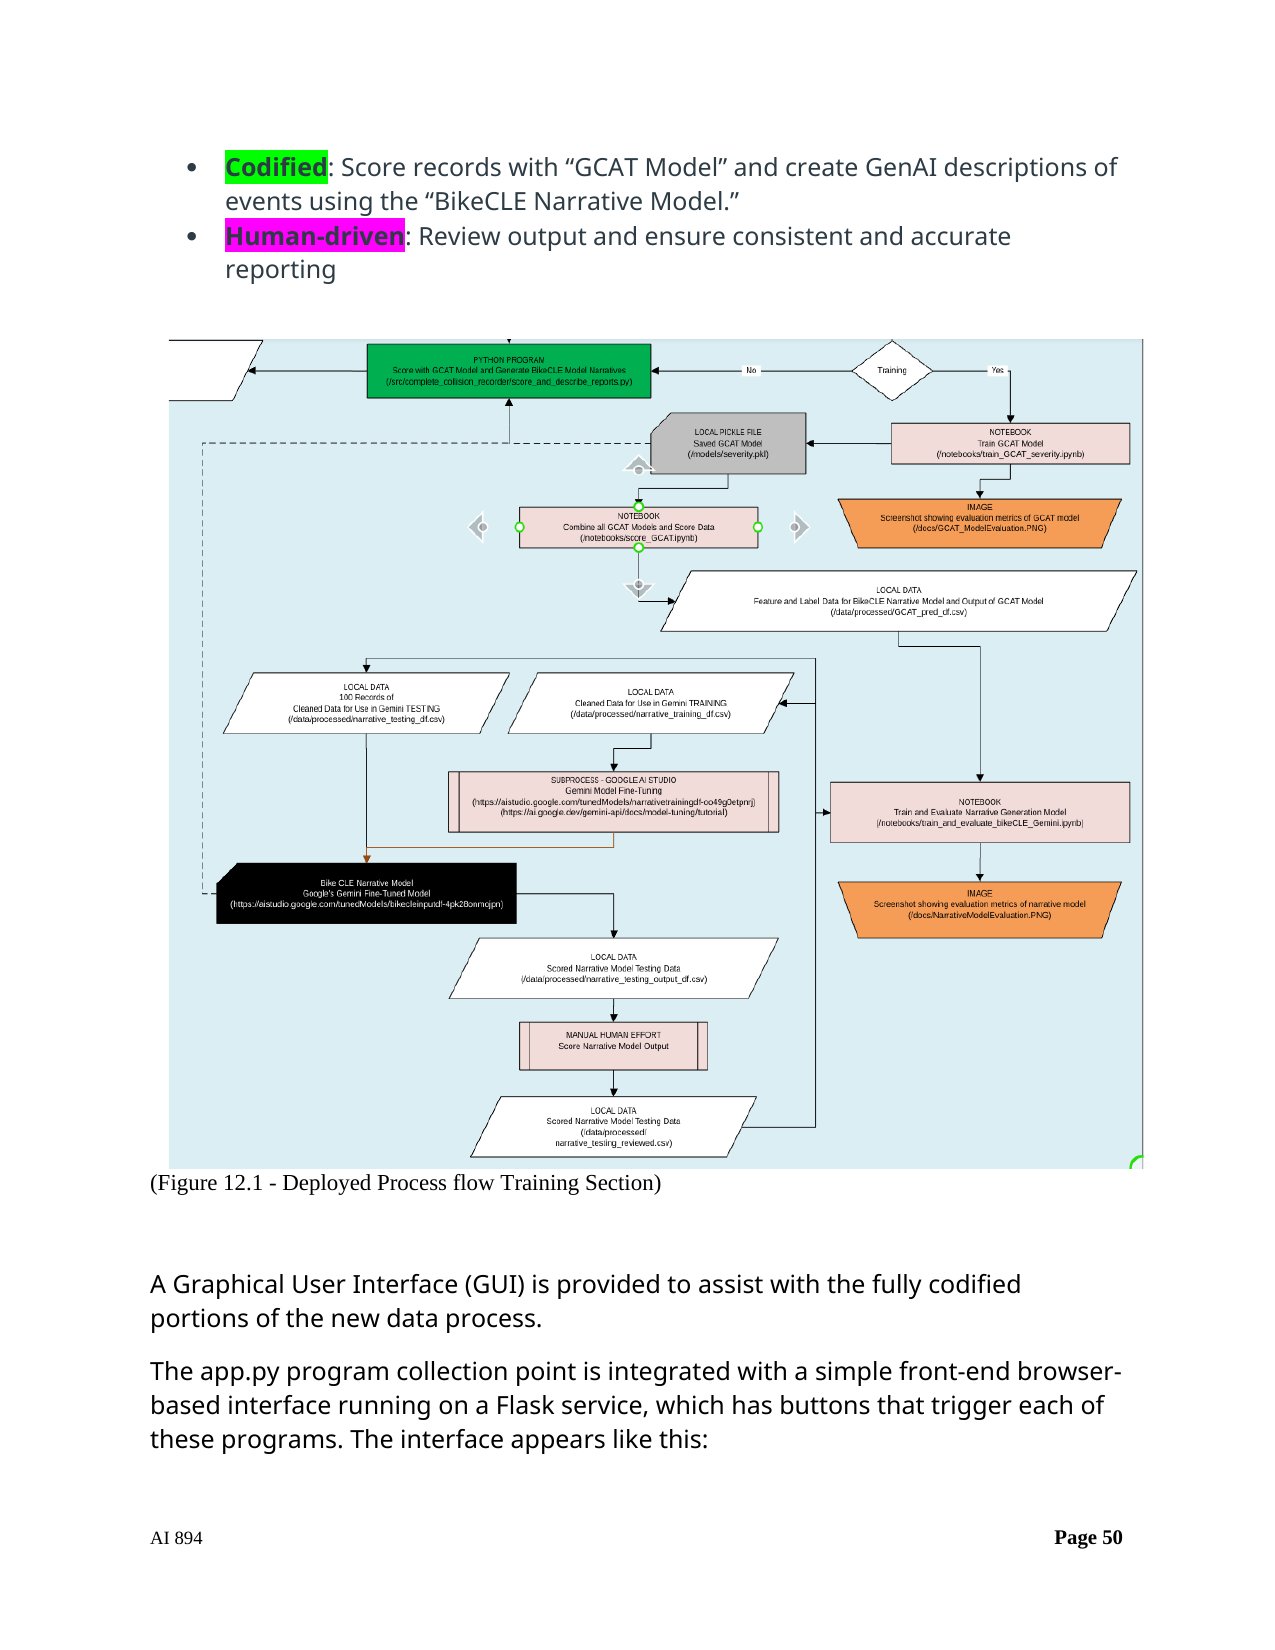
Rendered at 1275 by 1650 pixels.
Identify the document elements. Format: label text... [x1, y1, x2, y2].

list Codified: Score records with “GCAT Model” and create GenAI descriptions of events using the “BikeCLE Narrative Model.” [187, 150, 1125, 218]
list Human-driven: Review output and ensure consistent and accurate reporting [187, 218, 1125, 286]
text The app.py program collection point is integrated with a simple front-end browser-based interface running on a Flask service, which has buttons that trigger each of these programs. The interface appears like this: [150, 1353, 1125, 1456]
text A Graphical User Interface (GUI) is provided to assist with the fully codified portions of the new data process. [150, 1267, 1125, 1335]
text (Figure 12.1 - Deployed Process flow Training Section) [150, 339, 1125, 1195]
